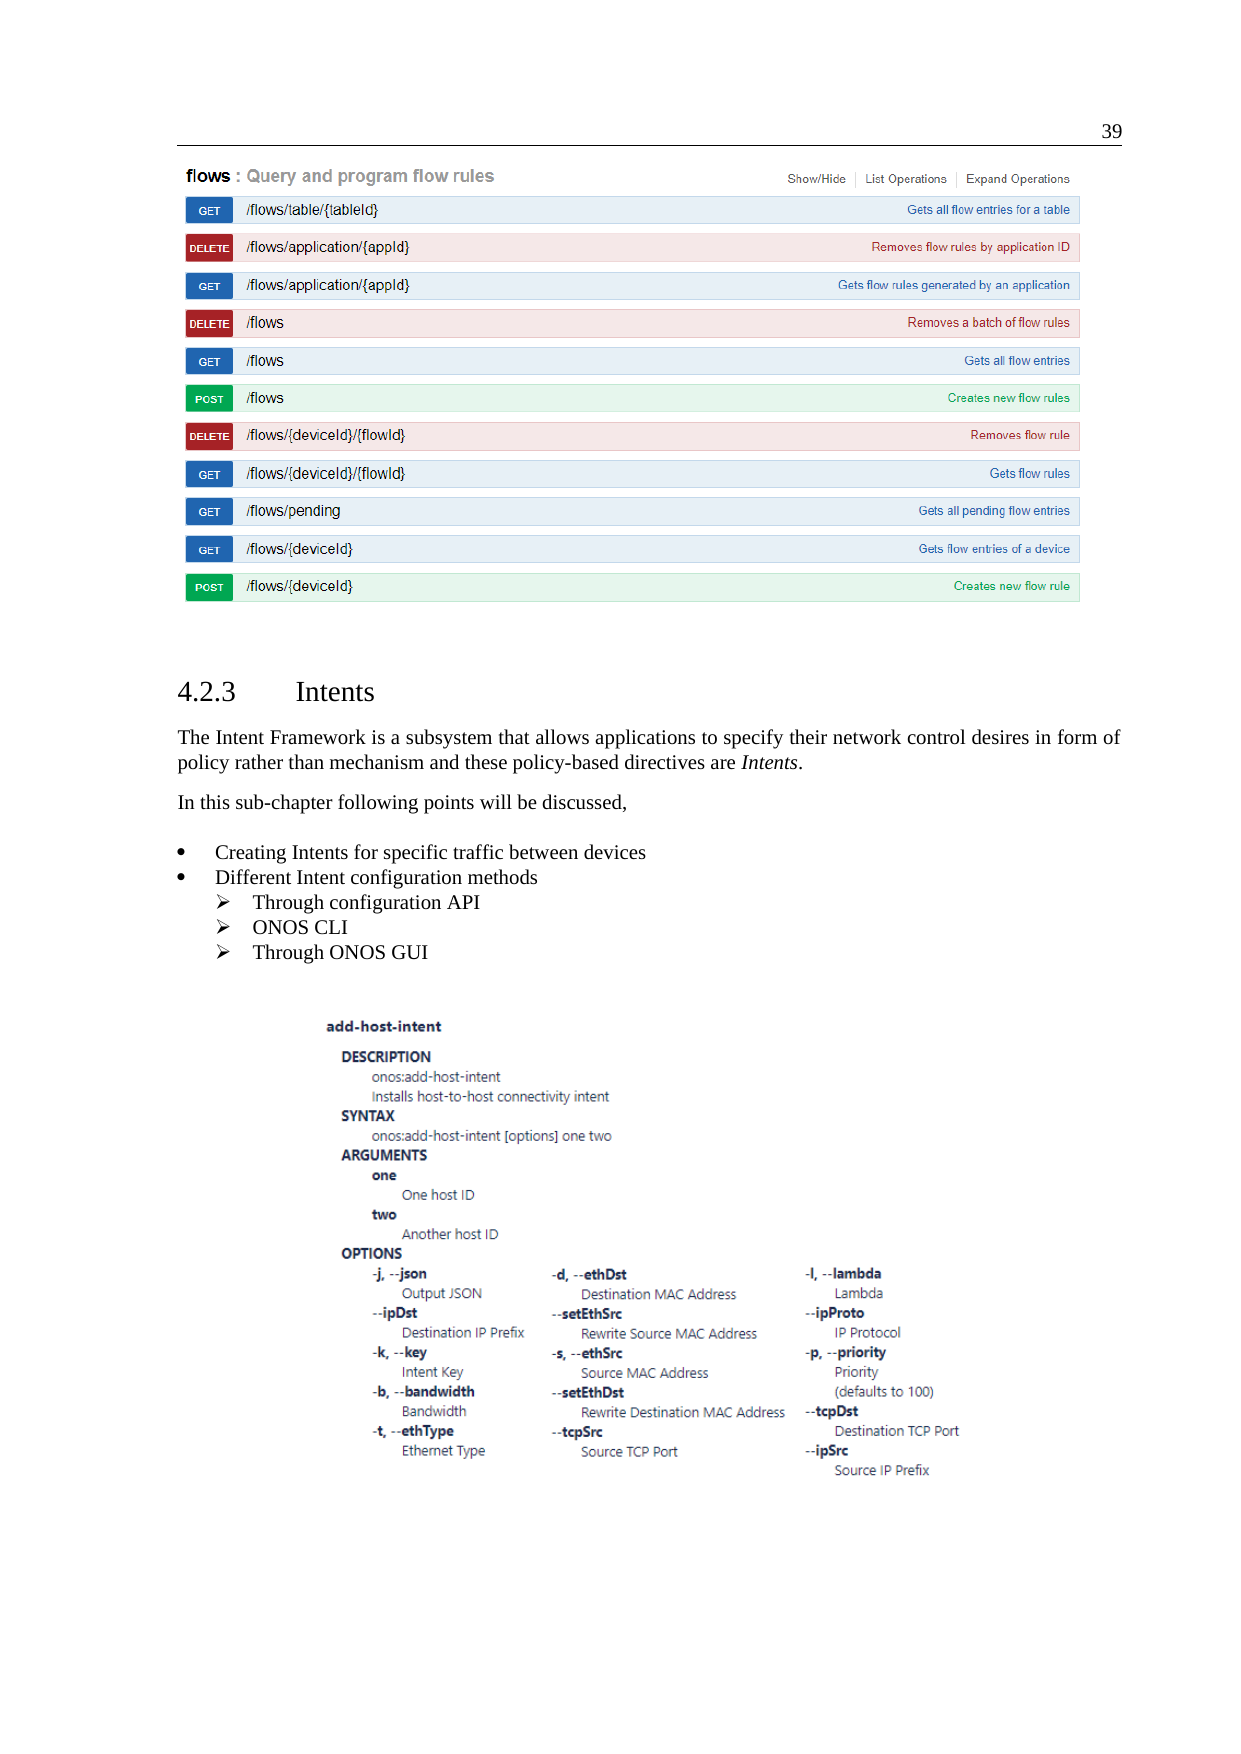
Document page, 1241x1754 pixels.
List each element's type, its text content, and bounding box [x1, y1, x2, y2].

list Creating Intents for specific traffic between devices [177, 839, 1122, 864]
list Different Intent configuration methods [177, 864, 1122, 889]
text The Intent Framework is a subsystem that allows applications to specify their network control desires in form of policy rather than mechanism and these policy-based directives are Intents. [177, 724, 1122, 774]
subtitle Intents [177, 674, 1122, 707]
list Through configuration API [215, 889, 1122, 914]
picture [177, 160, 1092, 610]
picture [321, 1013, 979, 1496]
list ONOS CLI [215, 914, 1122, 939]
text In this sub-chapter following points will be discussed, [177, 789, 1122, 814]
list Through ONOS GUI [215, 939, 1122, 964]
